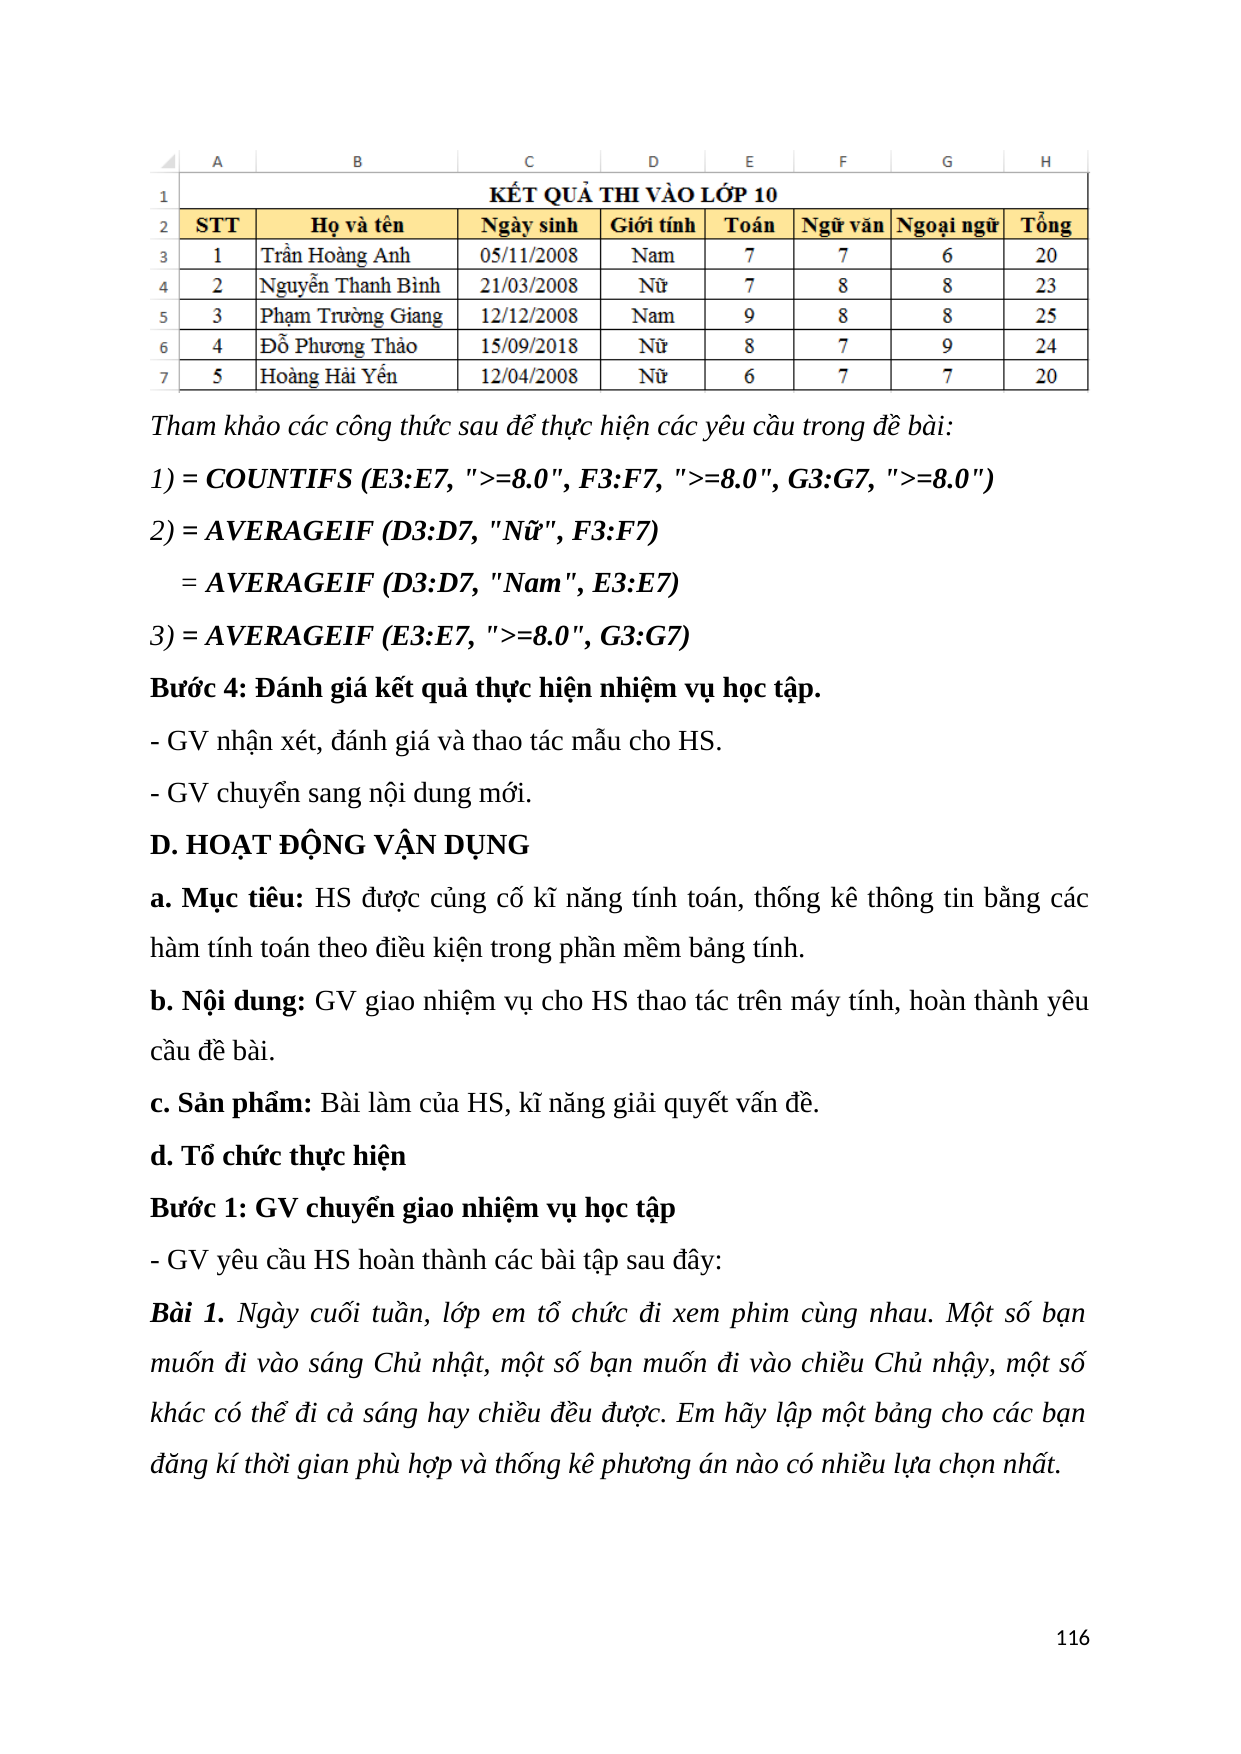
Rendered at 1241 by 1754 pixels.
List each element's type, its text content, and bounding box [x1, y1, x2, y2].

text 2) = AVERAGEIF (D3:D7, "Nữ", F3:F7) [150, 513, 1090, 547]
text - GV chuyển sang nội dung mới. [150, 775, 1090, 809]
text c. Sản phẩm: Bài làm của HS, kĩ năng giải quyết vấn đề. [150, 1085, 1090, 1119]
picture [150, 150, 1091, 393]
text Tham khảo các công thức sau để thực hiện các yêu cầu trong đề bài: [150, 408, 1090, 442]
text - GV yêu cầu HS hoàn thành các bài tập sau đây: [150, 1242, 1090, 1276]
text D. HOẠT ĐỘNG VẬN DỤNG [150, 827, 1090, 861]
text d. Tổ chức thực hiện [150, 1138, 1090, 1171]
text Bước 1: GV chuyển giao nhiệm vụ học tập [150, 1190, 1090, 1224]
text 1) = COUNTIFS (E3:E7, ">=8.0", F3:F7, ">=8.0", G3:G7, ">=8.0") [150, 461, 1090, 494]
text Bước 4: Đánh giá kết quả thực hiện nhiệm vụ học tập. [150, 670, 1090, 704]
text Bài 1. Ngày cuối tuần, lớp em tổ chức đi xem phim cùng nhau. Một số bạn muốn đi vào sáng Chủ nhật, một số bạn muốn đi vào chiều Chủ nhậy, một số khác có thể đi cả sáng hay chiều đều được. Em hãy lập một bảng cho các bạn đăng kí thời gian phù hợp và thống kê phương án nào có nhiều lựa chọn nhất. [150, 1295, 1090, 1479]
text b. Nội dung: GV giao nhiệm vụ cho HS thao tác trên máy tính, hoàn thành yêu cầu đề bài. [150, 983, 1090, 1066]
text - GV nhận xét, đánh giá và thao tác mẫu cho HS. [150, 723, 1090, 756]
text 3) = AVERAGEIF (E3:E7, ">=8.0", G3:G7) [150, 618, 1090, 651]
text a. Mục tiêu: HS được củng cố kĩ năng tính toán, thống kê thông tin bằng các hàm tính toán theo điều kiện trong phần mềm bảng tính. [150, 880, 1090, 964]
text = AVERAGEIF (D3:D7, "Nam", E3:E7) [150, 566, 1090, 599]
